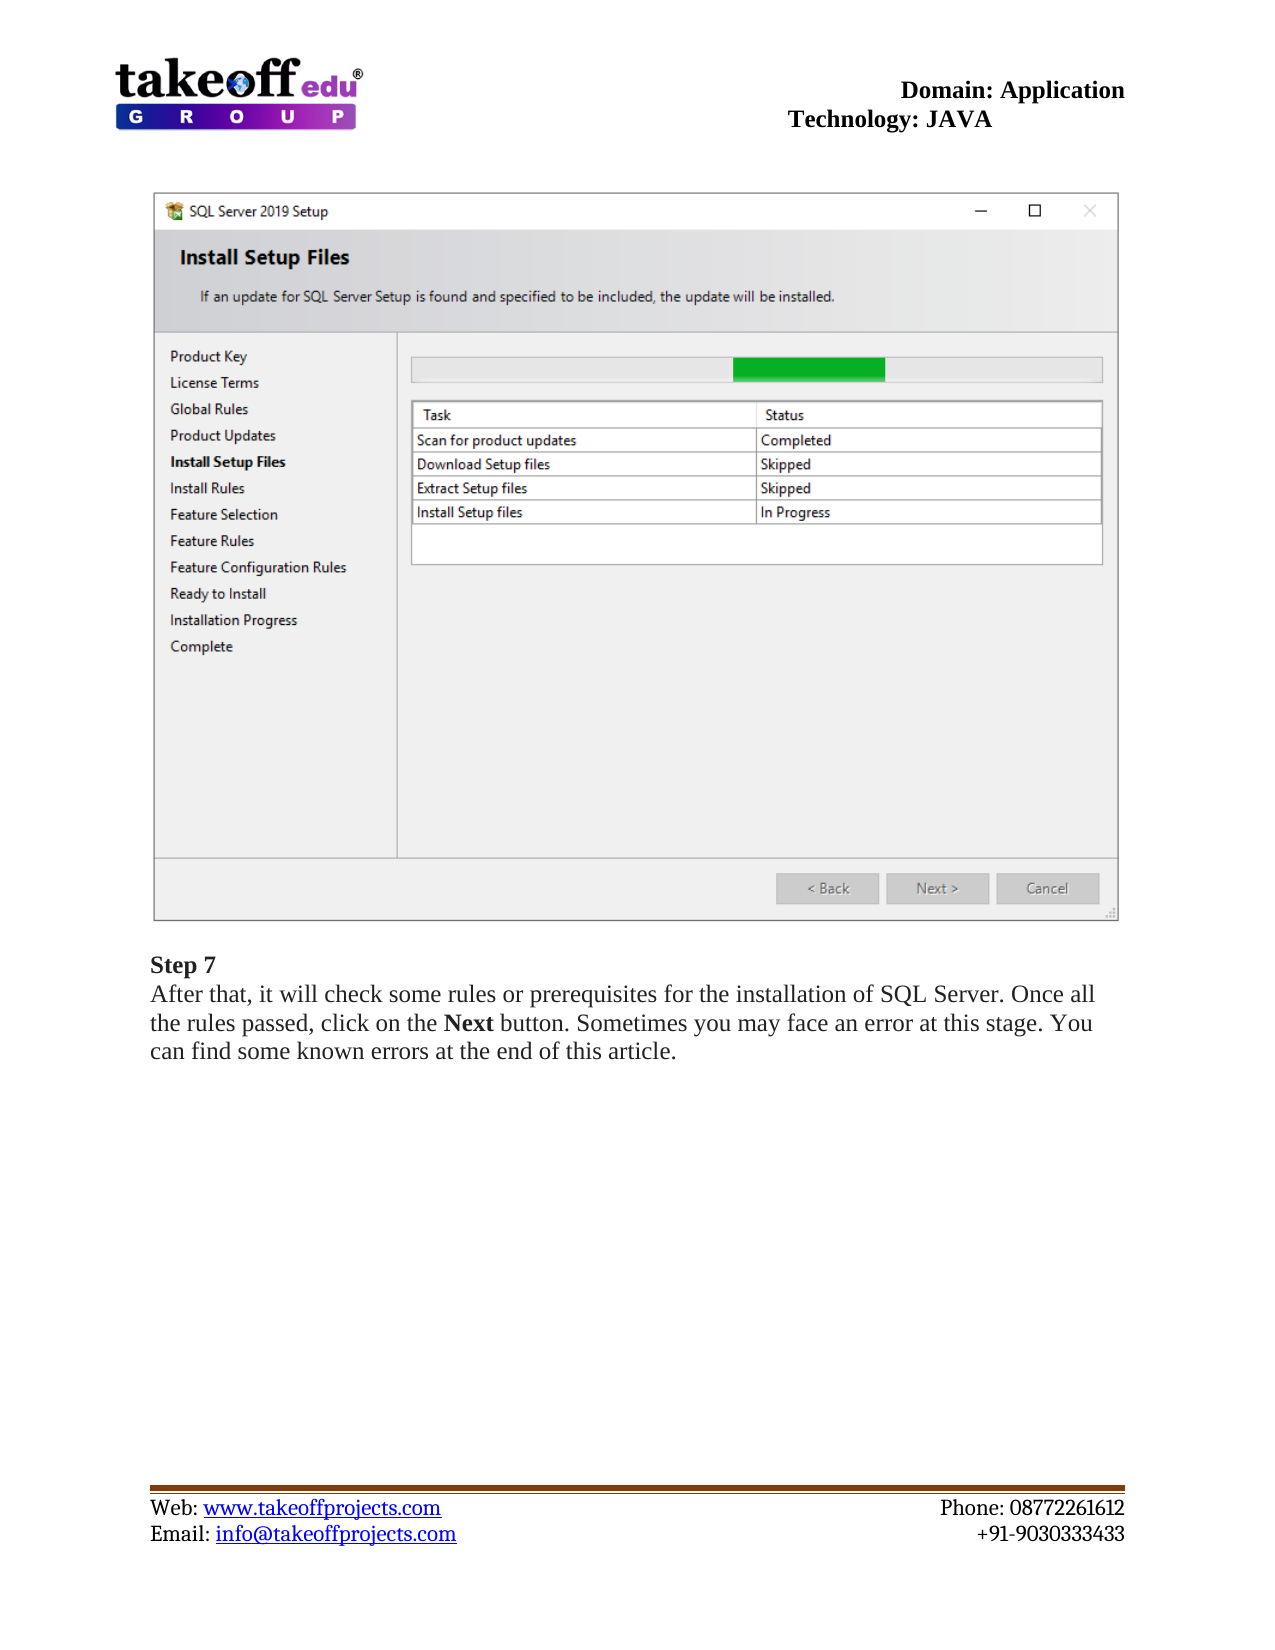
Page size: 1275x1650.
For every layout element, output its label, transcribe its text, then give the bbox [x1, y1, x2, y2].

text After that, it will check some rules or prerequisites for the installation of SQL Server. Once all the rules passed, click on the Next button. Sometimes you may face an error at this stage. You can find some known errors at the end of this article. [150, 979, 1125, 1065]
text Step 7 [150, 950, 1125, 979]
picture [112, 53, 366, 140]
picture [150, 189, 1125, 926]
